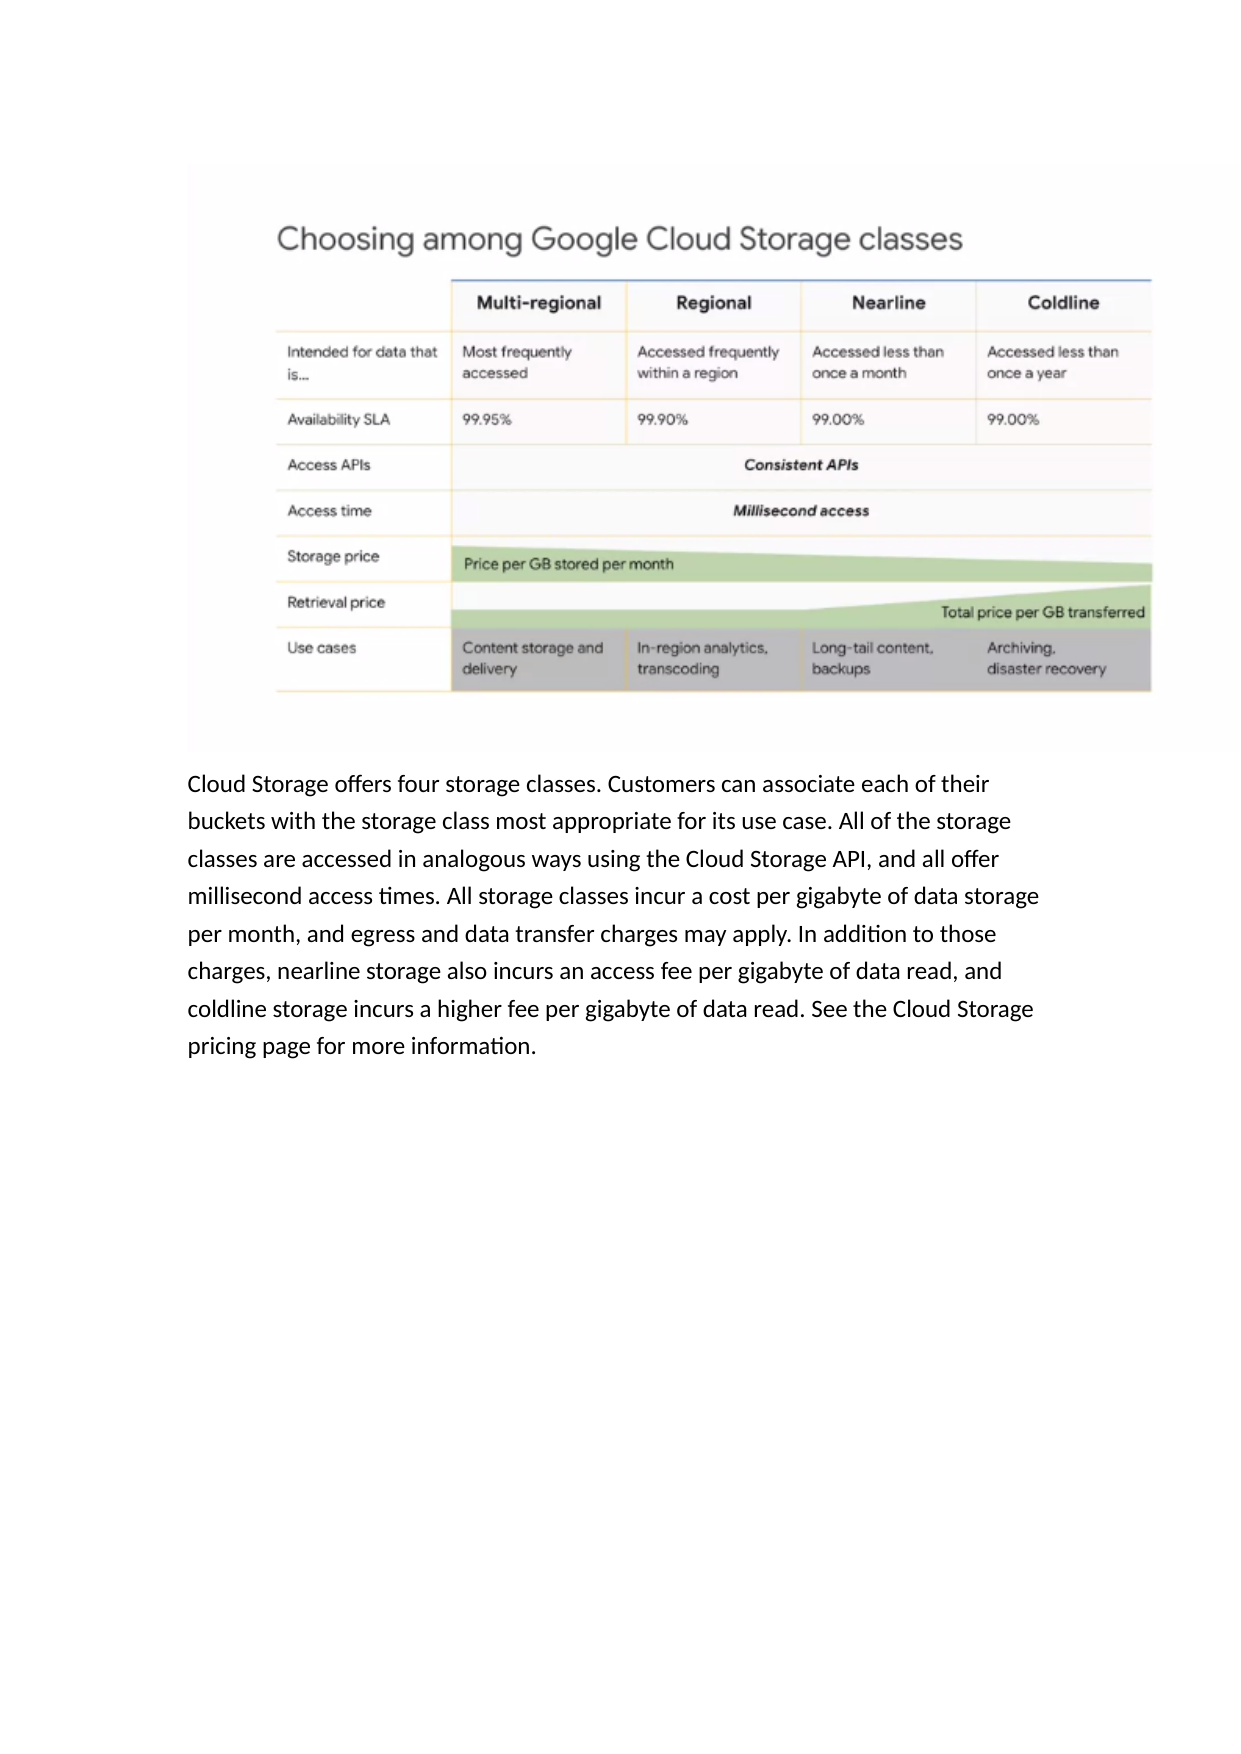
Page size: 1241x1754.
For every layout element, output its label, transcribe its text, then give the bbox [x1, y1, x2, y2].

text Cloud Storage offers four storage classes. Customers can associate each of their buckets with the storage class most appropriate for its use case. All of the storage classes are accessed in analogous ways using the Cloud Storage API, and all offer millisecond access times. All storage classes incur a cost per gigabyte of data storage per month, and egress and data transfer charges may apply. In addition to those charges, nearline storage also incurs an access fee per gigabyte of data read, and coldline storage incurs a higher fee per gigabyte of data read. See the Cloud Storage pricing page for more information. [187, 764, 1053, 1064]
picture [187, 164, 1241, 752]
